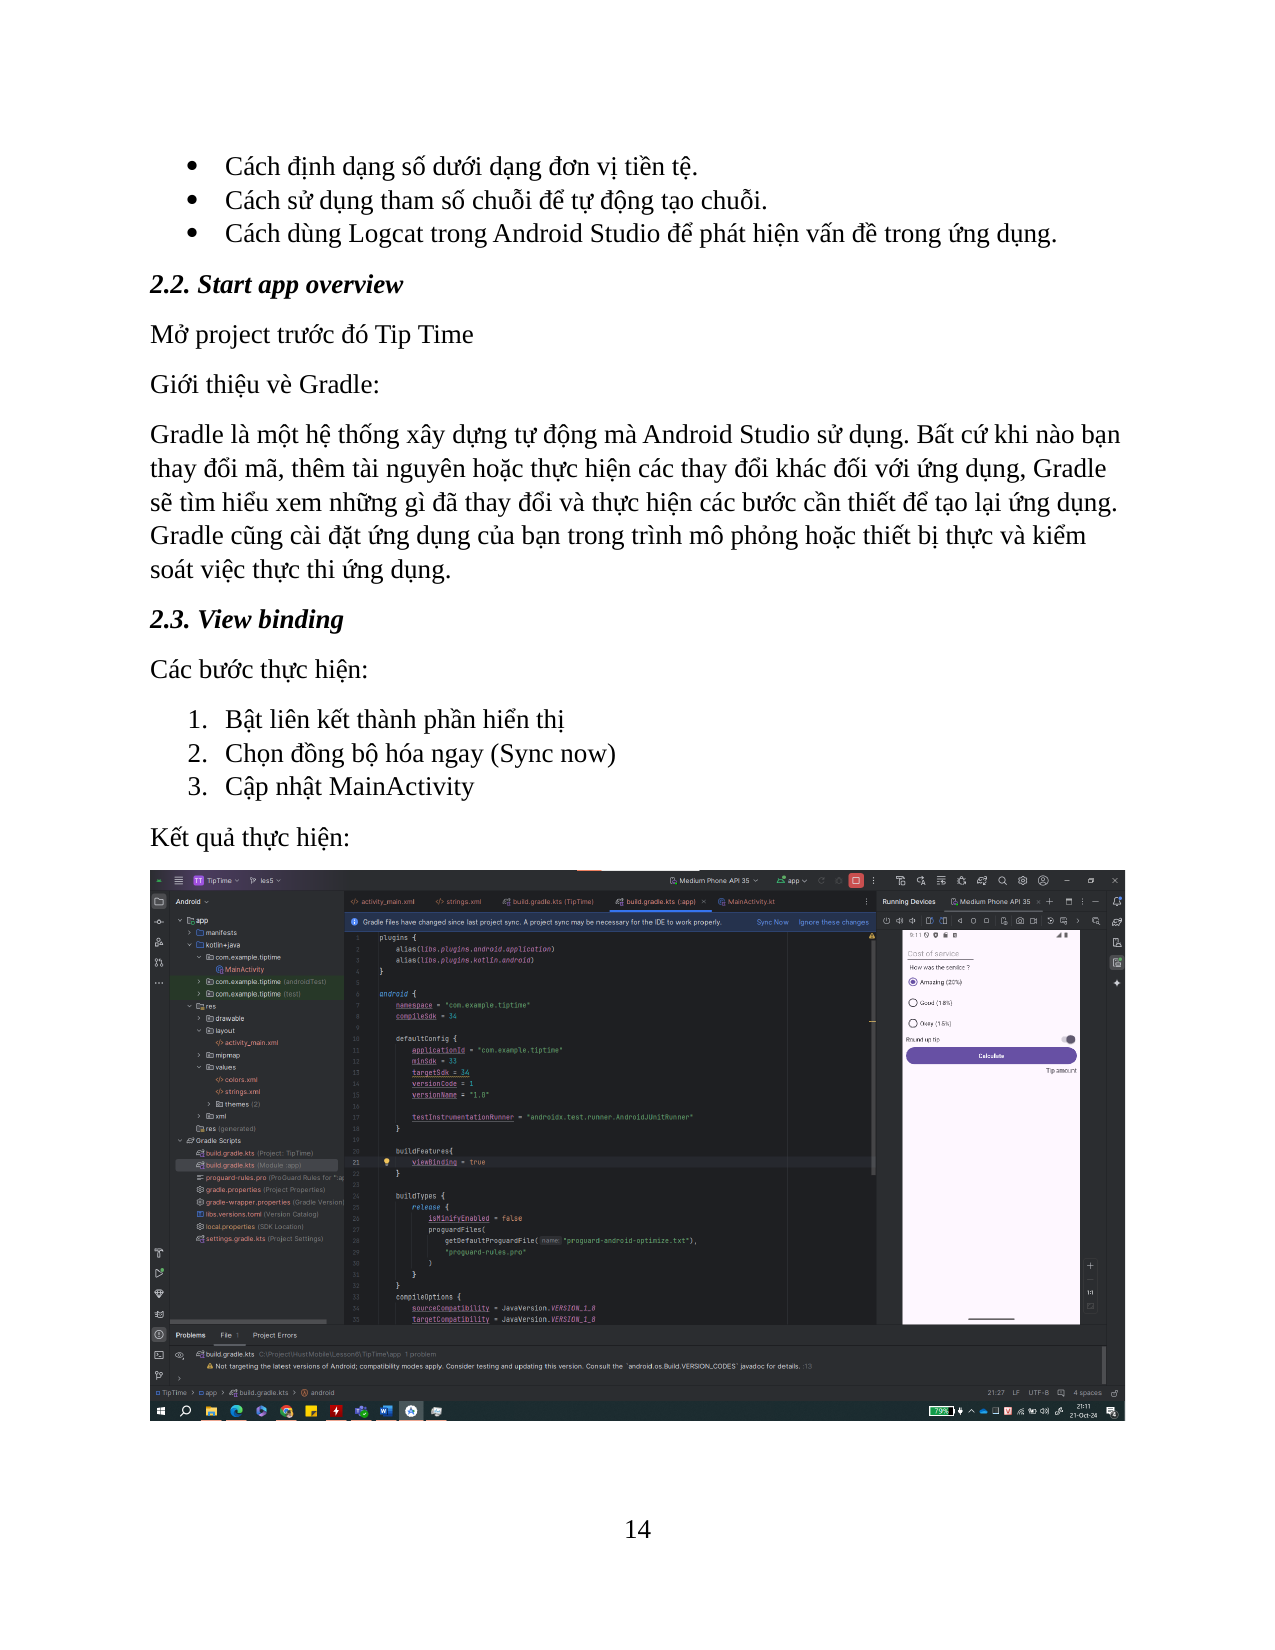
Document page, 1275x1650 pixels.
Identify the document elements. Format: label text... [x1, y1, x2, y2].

list Bật liên kết thành phần hiển thị [187, 703, 1125, 734]
list Chọn đồng bộ hóa ngay (Sync now) [187, 737, 1125, 768]
subtitle 2.2. Start app overview [150, 268, 1125, 299]
text Các bước thực hiện: [150, 653, 1125, 684]
text Kết quả thực hiện: [150, 821, 1125, 852]
subtitle 2.3. View binding [150, 603, 1125, 634]
list Cách dùng Logcat trong Android Studio để phát hiện vấn đề trong ứng dụng. [187, 217, 1125, 249]
picture [150, 870, 1125, 1421]
text Giới thiệu vè Gradle: [150, 368, 1125, 399]
list Cách định dạng số dưới dạng đơn vị tiền tệ. [187, 150, 1125, 181]
text Gradle là một hệ thống xây dựng tự động mà Android Studio sử dụng. Bất cứ khi nào bạn thay đổi mã, thêm tài nguyên hoặc thực hiện các thay đổi khác đối với ứng dụng, Gradle sẽ tìm hiểu xem những gì đã thay đổi và thực hiện các bước cần thiết để tạo lại ứng dụng. Gradle cũng cài đặt ứng dụng của bạn trong trình mô phỏng hoặc thiết bị thực và kiểm soát việc thực thi ứng dụng. [150, 418, 1125, 584]
list Cách sử dụng tham số chuỗi để tự động tạo chuỗi. [187, 184, 1125, 215]
text Mở project trước đó Tip Time [150, 318, 1125, 349]
list Cập nhật MainActivity [187, 770, 1125, 802]
